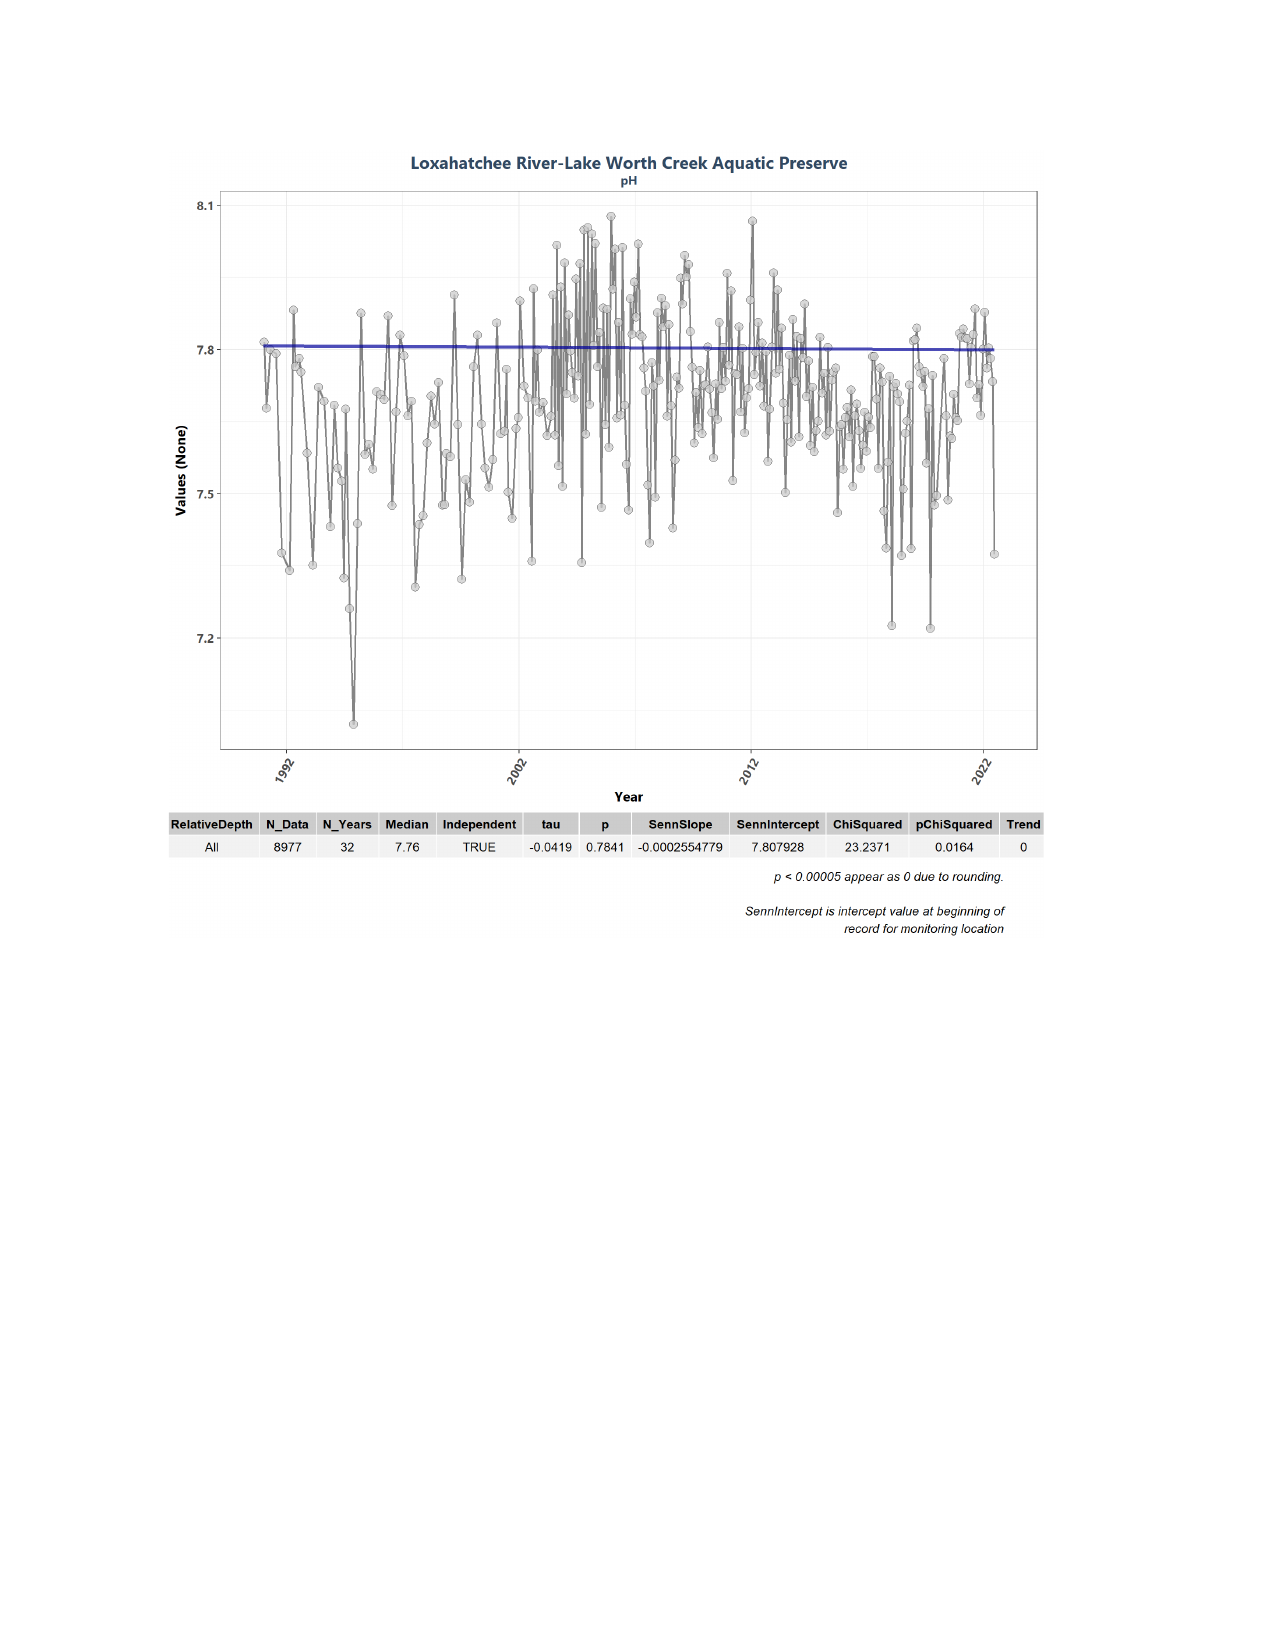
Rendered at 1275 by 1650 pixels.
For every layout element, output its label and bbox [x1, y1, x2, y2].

picture [168, 150, 1044, 938]
